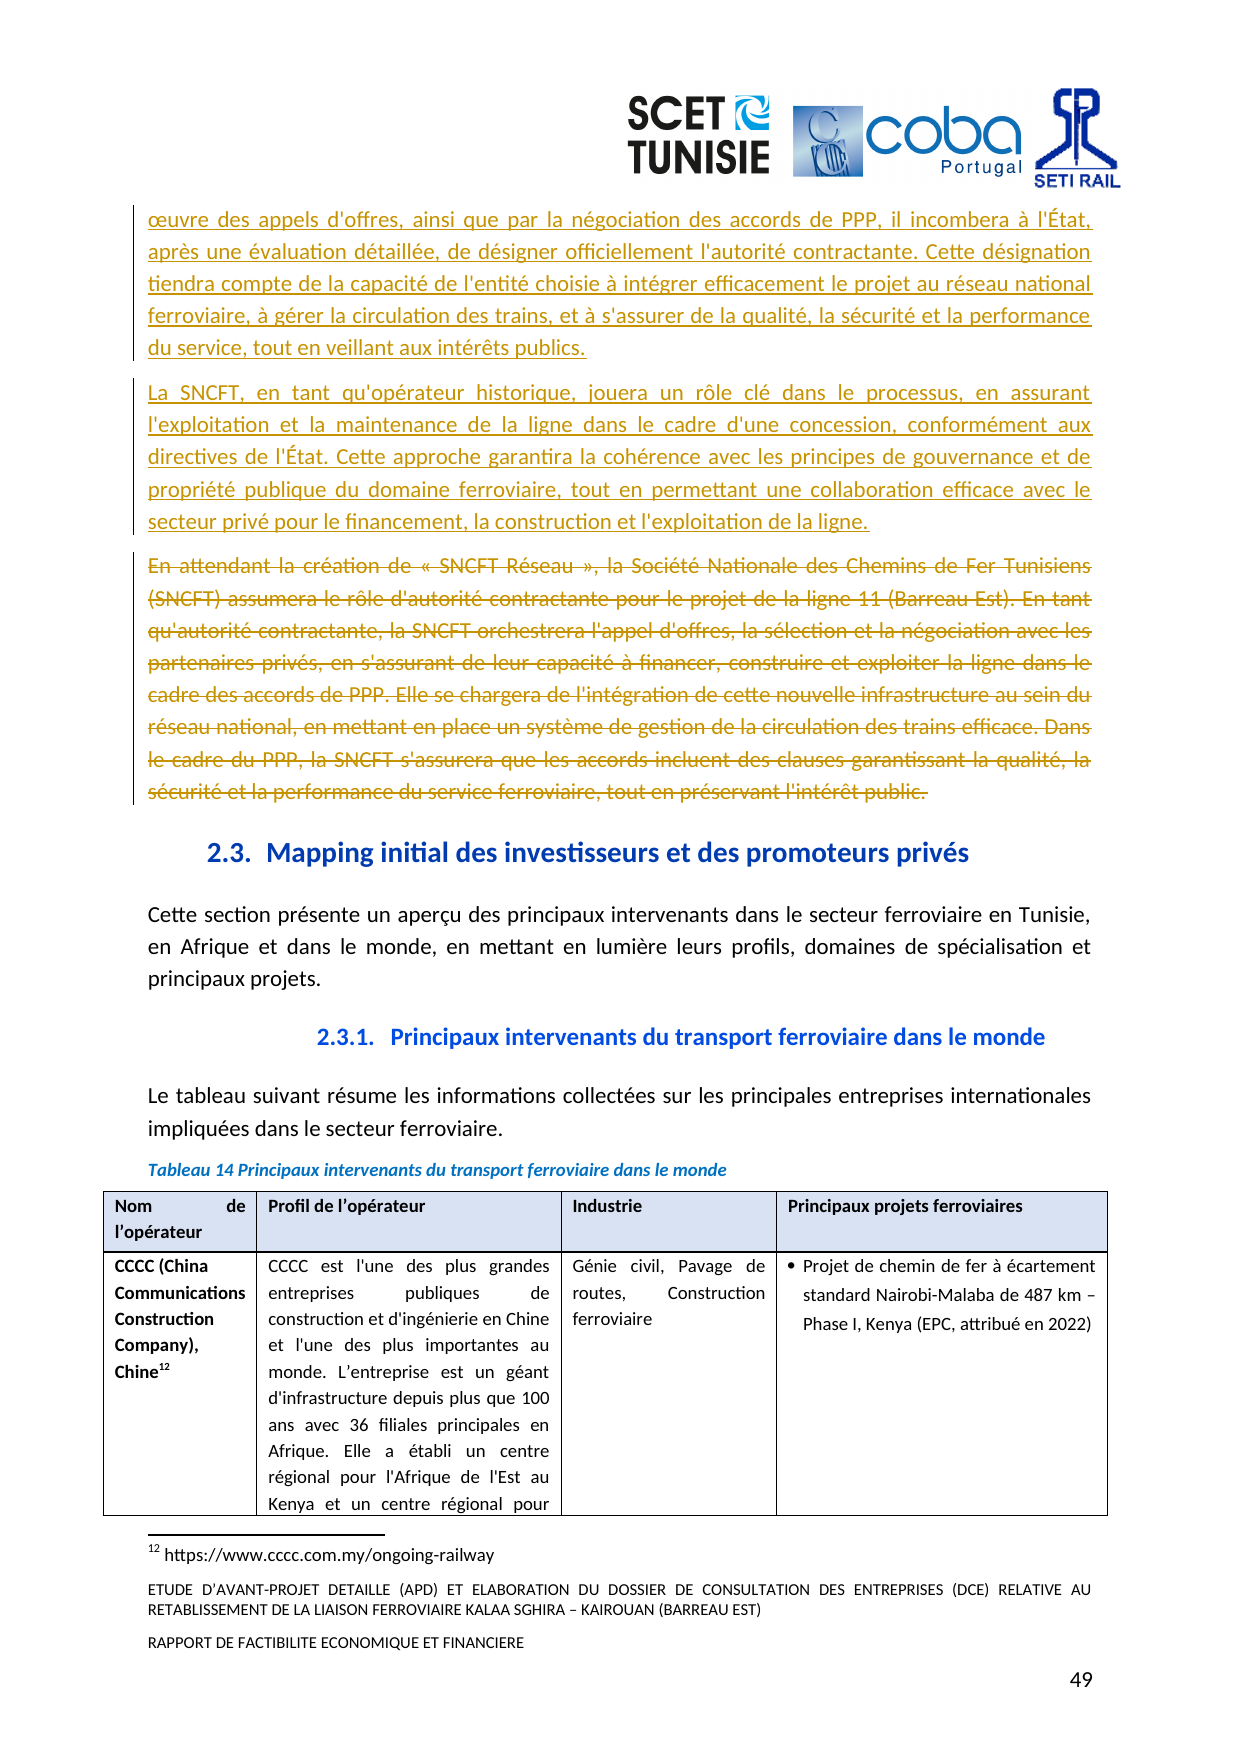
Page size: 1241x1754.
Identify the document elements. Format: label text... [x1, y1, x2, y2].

picture [624, 86, 1123, 189]
text Cette section présente un aperçu des principaux intervenants dans le secteur ferroviaire en Tunisie, en Afrique et dans le monde, en mettant en lumière leurs profils, domaines de spécialisation et principaux projets. [148, 900, 1093, 992]
text Tableau 14 Principaux intervenants du transport ferroviaire dans le monde [148, 1158, 1093, 1181]
table_cell CCCC (China Communications Construction Company), Chine [104, 1253, 256, 1515]
table_header Principaux projets ferroviaires [777, 1192, 1107, 1251]
table_cell Projet de chemin de fer à écartement standard Nairobi-Malaba de 487 km – Phase I, Kenya (EPC, attribué en 2022) [777, 1253, 1107, 1515]
text Mapping initial des investisseurs et des promoteurs privés [207, 834, 1093, 870]
table_header Profil de l’opérateur [257, 1192, 561, 1251]
table_header Industrie [562, 1192, 776, 1251]
table_cell Génie civil, Pavage de routes, Construction ferroviaire [562, 1253, 776, 1515]
text Le tableau suivant résume les informations collectées sur les principales entreprises internationales impliquées dans le secteur ferroviaire. [148, 1082, 1093, 1142]
table_header Nom de l’opérateur [104, 1192, 256, 1251]
text Principaux intervenants du transport ferroviaire dans le monde [317, 1022, 1093, 1052]
